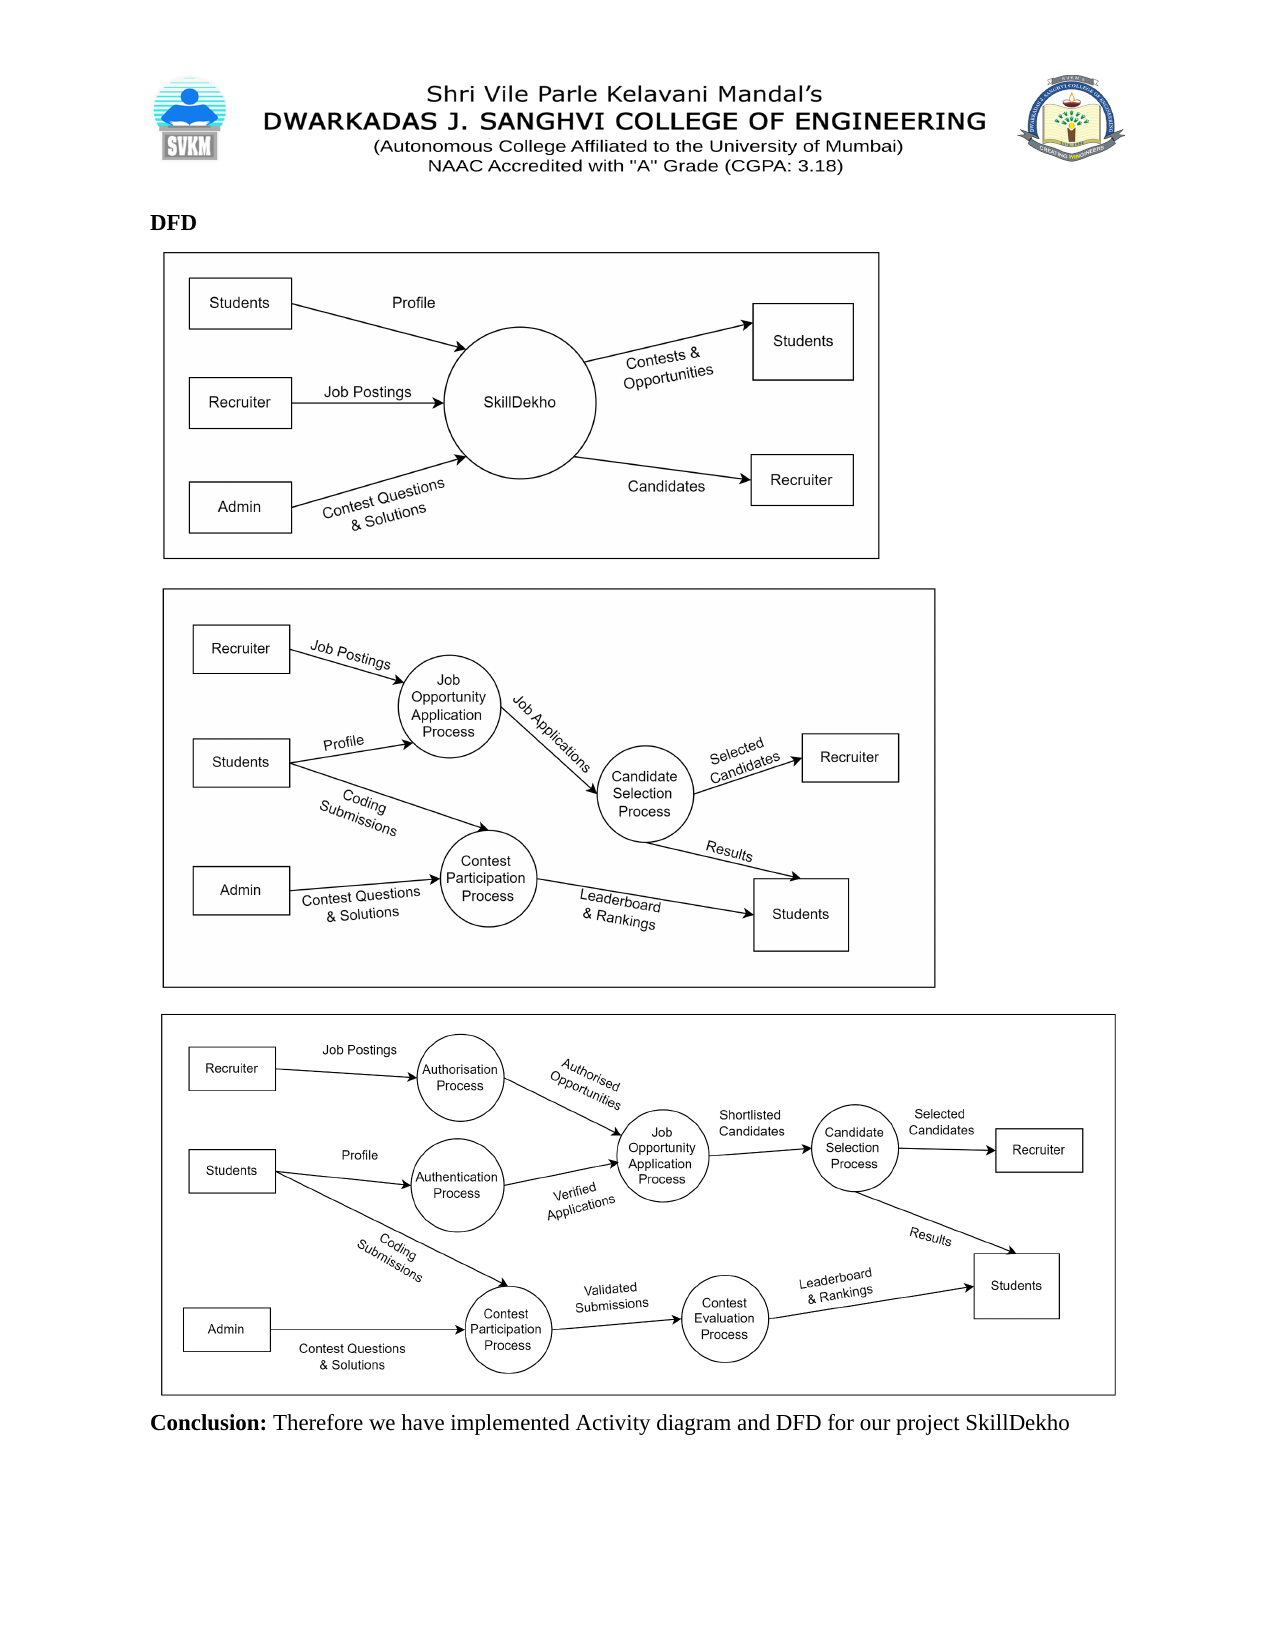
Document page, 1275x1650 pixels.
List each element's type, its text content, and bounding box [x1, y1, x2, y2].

picture [150, 576, 947, 1000]
picture [150, 1003, 1125, 1406]
text Conclusion: Therefore we have implemented Activity diagram and DFD for our project SkillDekho [150, 1409, 1125, 1436]
text DFD [150, 209, 1125, 235]
picture [150, 75, 1125, 175]
picture [150, 239, 893, 573]
